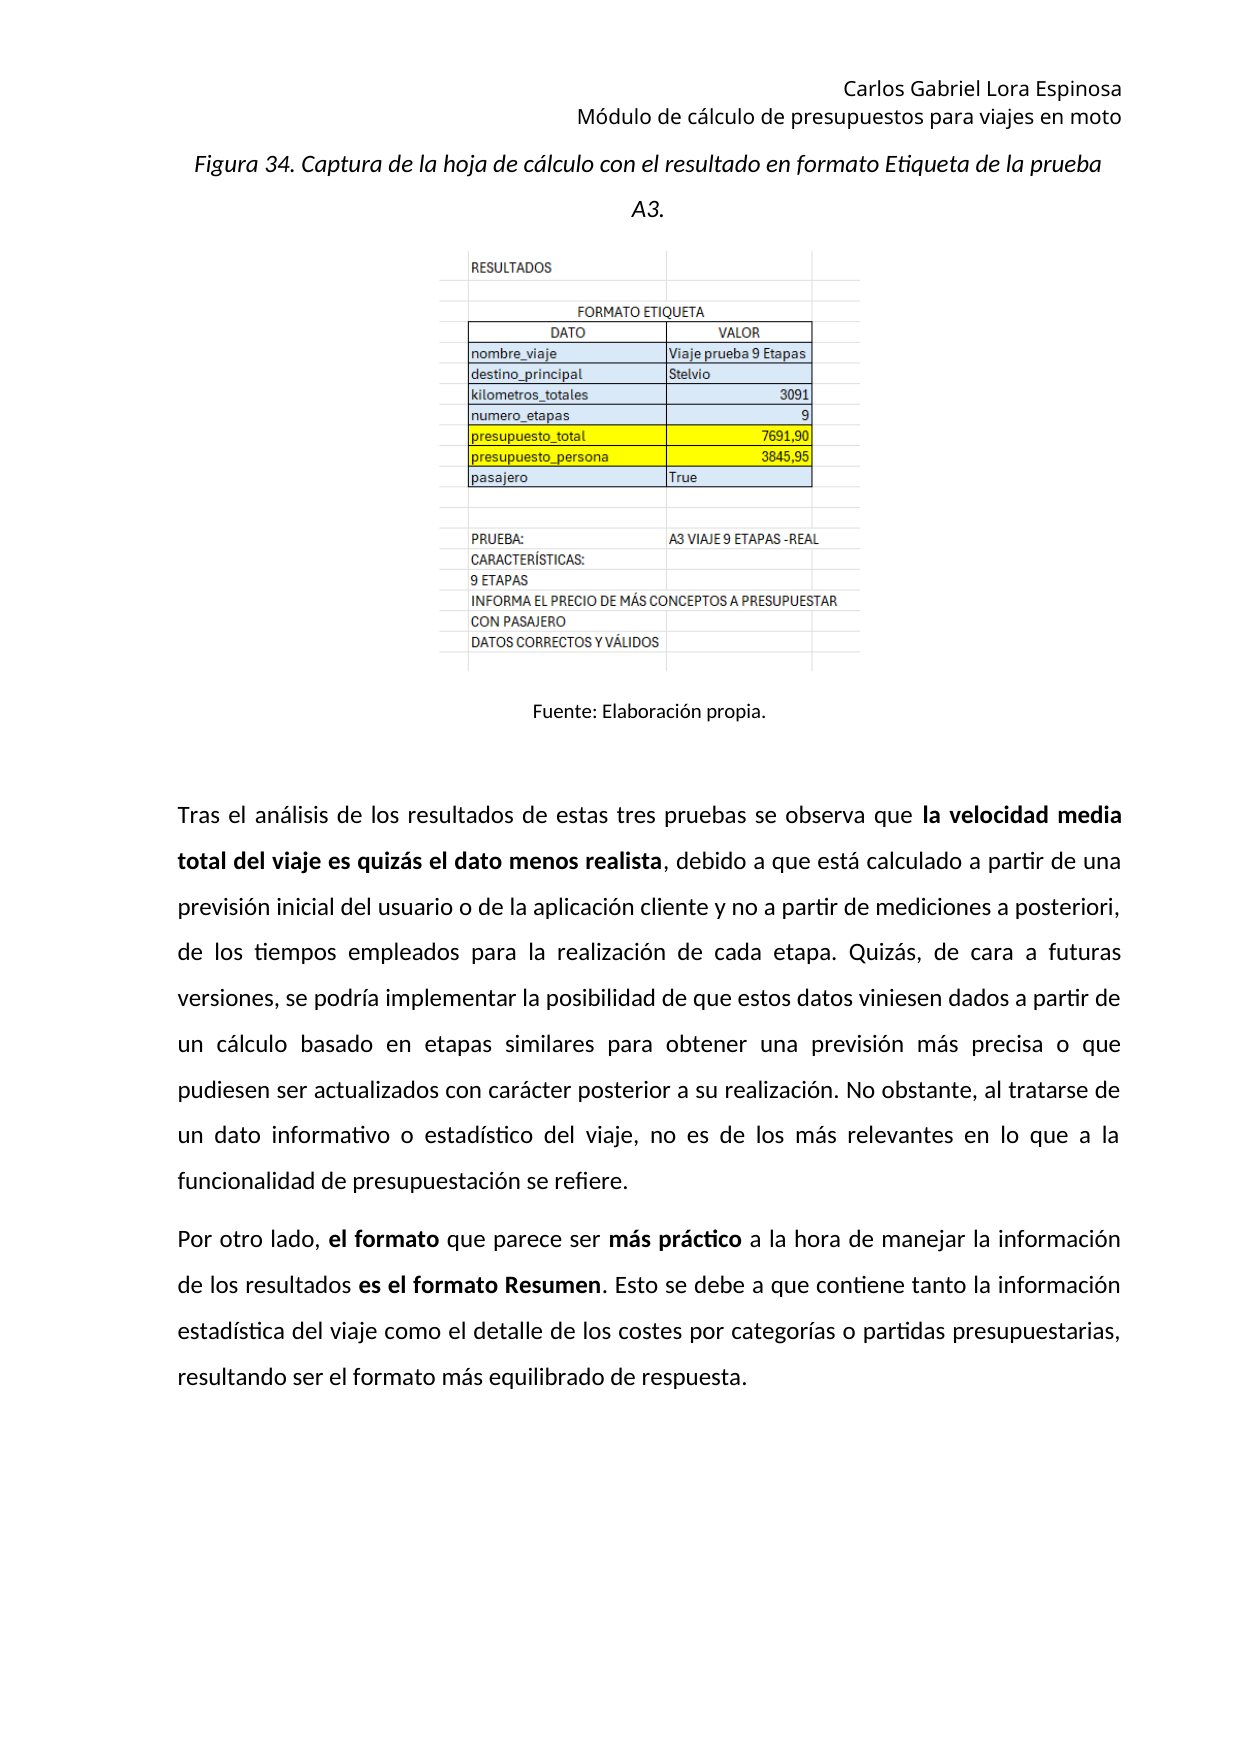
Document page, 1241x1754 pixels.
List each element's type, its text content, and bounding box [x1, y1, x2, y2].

picture [439, 251, 861, 671]
text Por otro lado, el formato que parece ser más práctico a la hora de manejar la información de los resultados es el formato Resumen. Esto se debe a que contiene tanto la información estadística del viaje como el detalle de los costes por categorías o partidas presupuestarias, resultando ser el formato más equilibrado de respuesta. [177, 1223, 1122, 1391]
text Tras el análisis de los resultados de estas tres pruebas se observa que la velocidad media total del viaje es quizás el dato menos realista, debido a que está calculado a partir de una previsión inicial del usuario o de la aplicación cliente y no a partir de mediciones a posteriori, de los tiempos empleados para la realización de cada etapa. Quizás, de cara a futuras versiones, se podría implementar la posibilidad de que estos datos viniesen dados a partir de un cálculo basado en etapas similares para obtener una previsión más precisa o que pudiesen ser actualizados con carácter posterior a su realización. No obstante, al tratarse de un dato informativo o estadístico del viaje, no es de los más relevantes en lo que a la funcionalidad de presupuestación se refiere. [177, 799, 1122, 1196]
text Fuente: Elaboración propia. [177, 698, 1122, 723]
